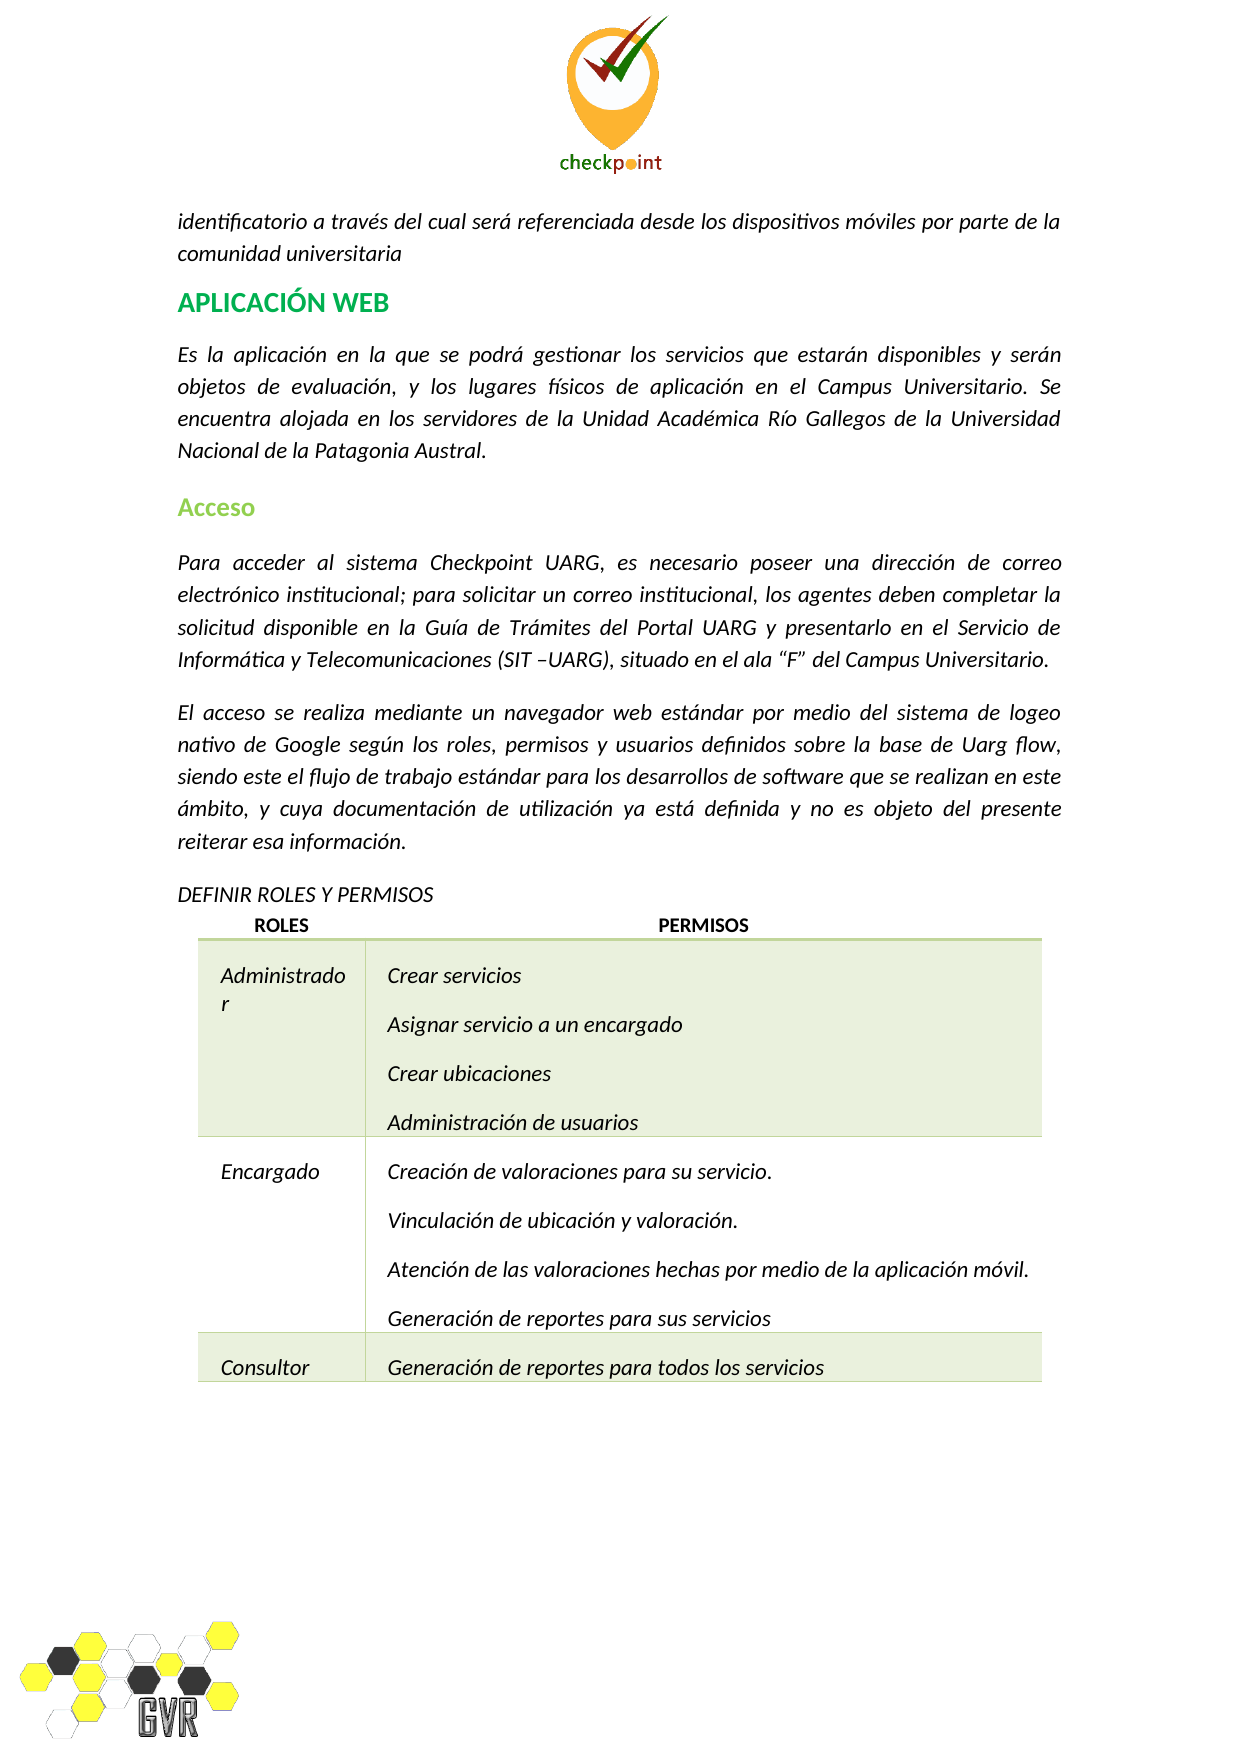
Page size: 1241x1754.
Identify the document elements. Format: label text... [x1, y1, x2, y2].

table_header PERMISOS [365, 912, 1042, 937]
text Acceso [177, 490, 1063, 523]
table_cell Crear servicios Asignar servicio a un encargado Crear ubicaciones Administración de usuarios [366, 941, 1042, 1136]
table_header ROLES [198, 912, 365, 937]
table_cell Creación de valoraciones para su servicio. Vinculación de ubicación y valoración. Atención de las valoraciones hechas por medio de la aplicación móvil. Generación de reportes para sus servicios [366, 1137, 1042, 1332]
table_cell Generación de reportes para todos los servicios [366, 1333, 1042, 1381]
text APLICACIÓN WEB [177, 284, 1063, 319]
text Para acceder al sistema Checkpoint UARG, es necesario poseer una dirección de correo electrónico institucional; para solicitar un correo institucional, los agentes deben completar la solicitud disponible en la Guía de Trámites del Portal UARG y presentarlo en el Servicio de Informática y Telecomunicaciones (SIT –UARG), situado en el ala “F” del Campus Universitario. [177, 548, 1063, 673]
text DEFINIR ROLES Y PERMISOS [177, 880, 1063, 908]
picture [12, 1620, 246, 1740]
picture [550, 12, 676, 186]
text Es la aplicación en la que se podrá gestionar los servicios que estarán disponibles y serán objetos de evaluación, y los lugares físicos de aplicación en el Campus Universitario. Se encuentra alojada en los servidores de la Unidad Académica Río Gallegos de la Universidad Nacional de la Patagonia Austral. [177, 340, 1063, 465]
table_cell Administrador [198, 941, 365, 1136]
table_cell Consultor [198, 1333, 365, 1381]
table_cell Encargado [198, 1137, 365, 1332]
text El acceso se realiza mediante un navegador web estándar por medio del sistema de logeo nativo de Google según los roles, permisos y usuarios definidos sobre la base de Uarg flow, siendo este el flujo de trabajo estándar para los desarrollos de software que se realizan en este ámbito, y cuya documentación de utilización ya está definida y no es objeto del presente reiterar esa información. [177, 698, 1063, 855]
